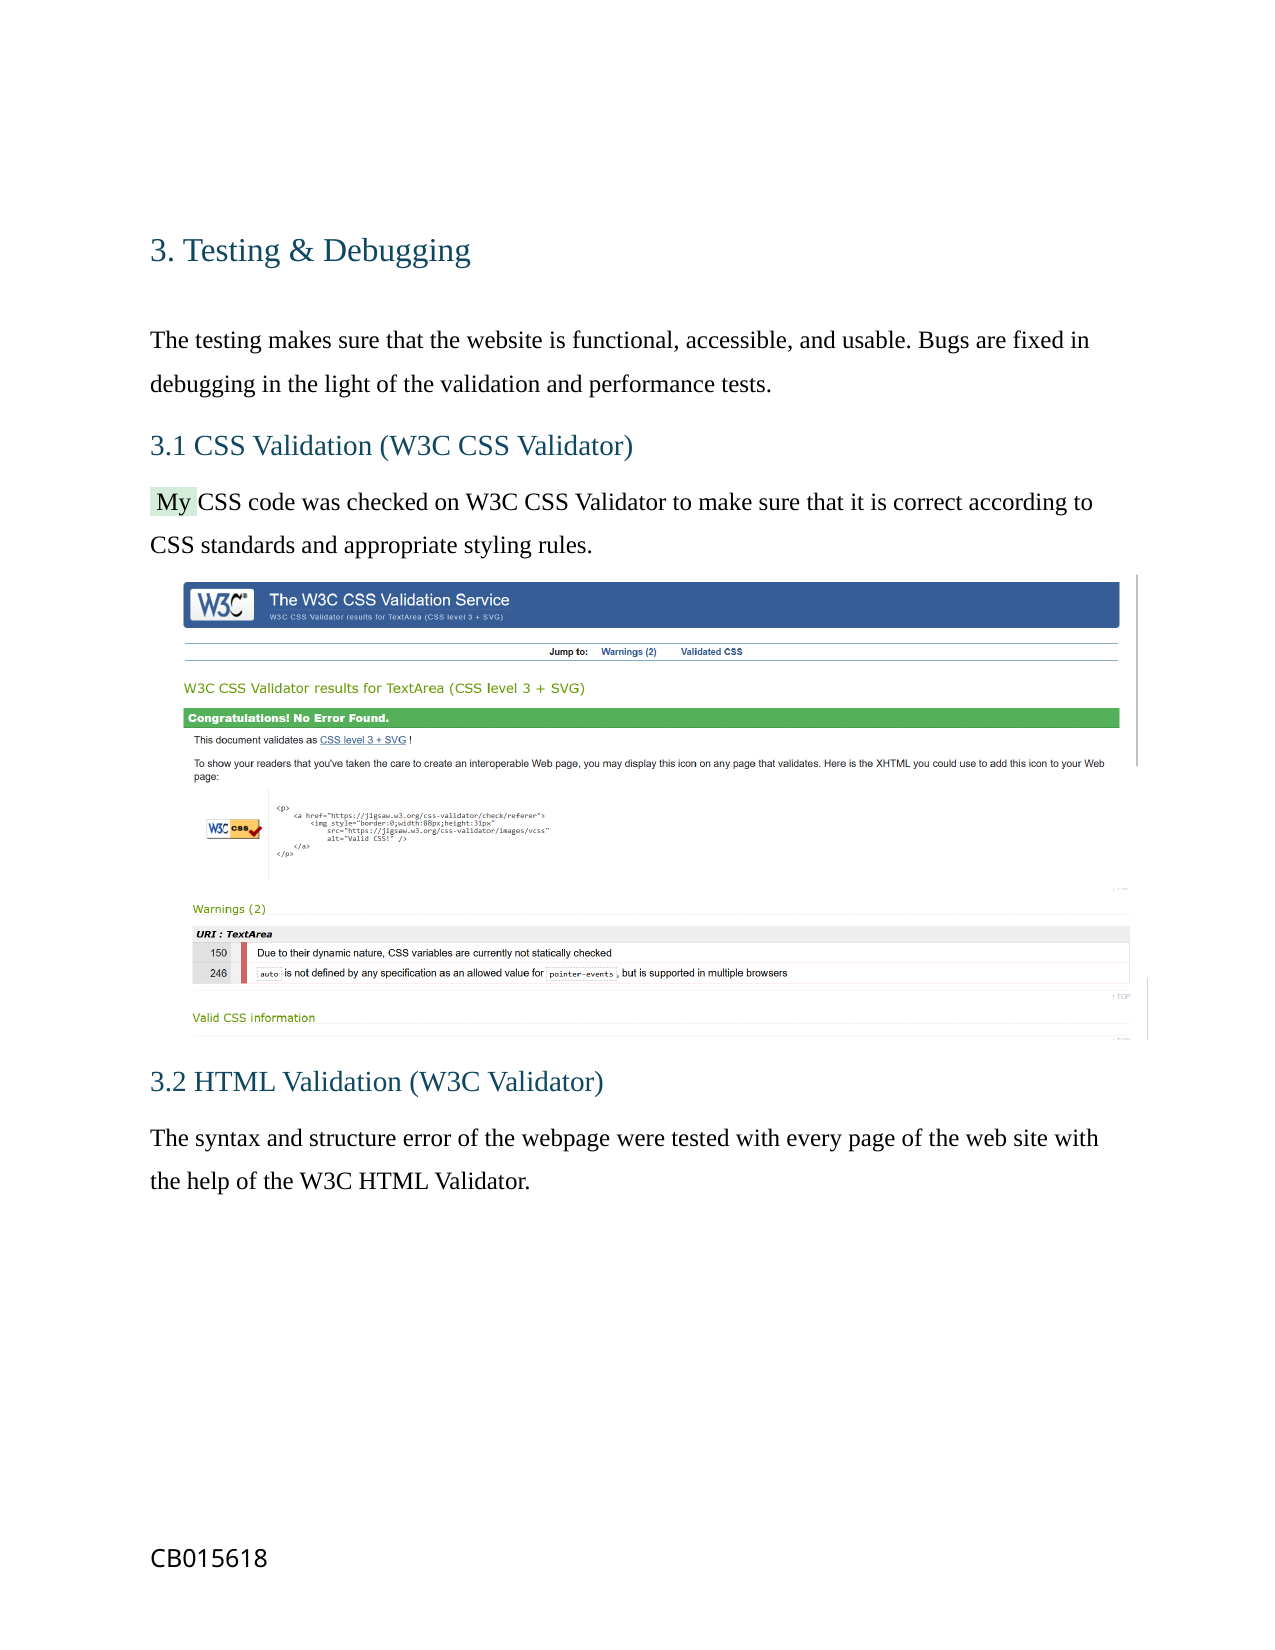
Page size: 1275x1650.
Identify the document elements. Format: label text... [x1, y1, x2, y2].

text My CSS code was checked on W3C CSS Validator to make sure that it is correct according to CSS standards and appropriate styling rules. [150, 487, 1125, 559]
subtitle 3. Testing & Debugging [150, 231, 1125, 269]
text The syntax and structure error of the webpage were tested with every page of the web site with the help of the W3C HTML Validator. [150, 1123, 1125, 1195]
subtitle 3.1 CSS Validation (W3C CSS Validator) [150, 428, 1125, 462]
subtitle The testing makes sure that the website is functional, accessible, and usable. Bugs are fixed in debugging in the light of the validation and performance tests. [150, 326, 1125, 397]
picture [163, 568, 1148, 1040]
